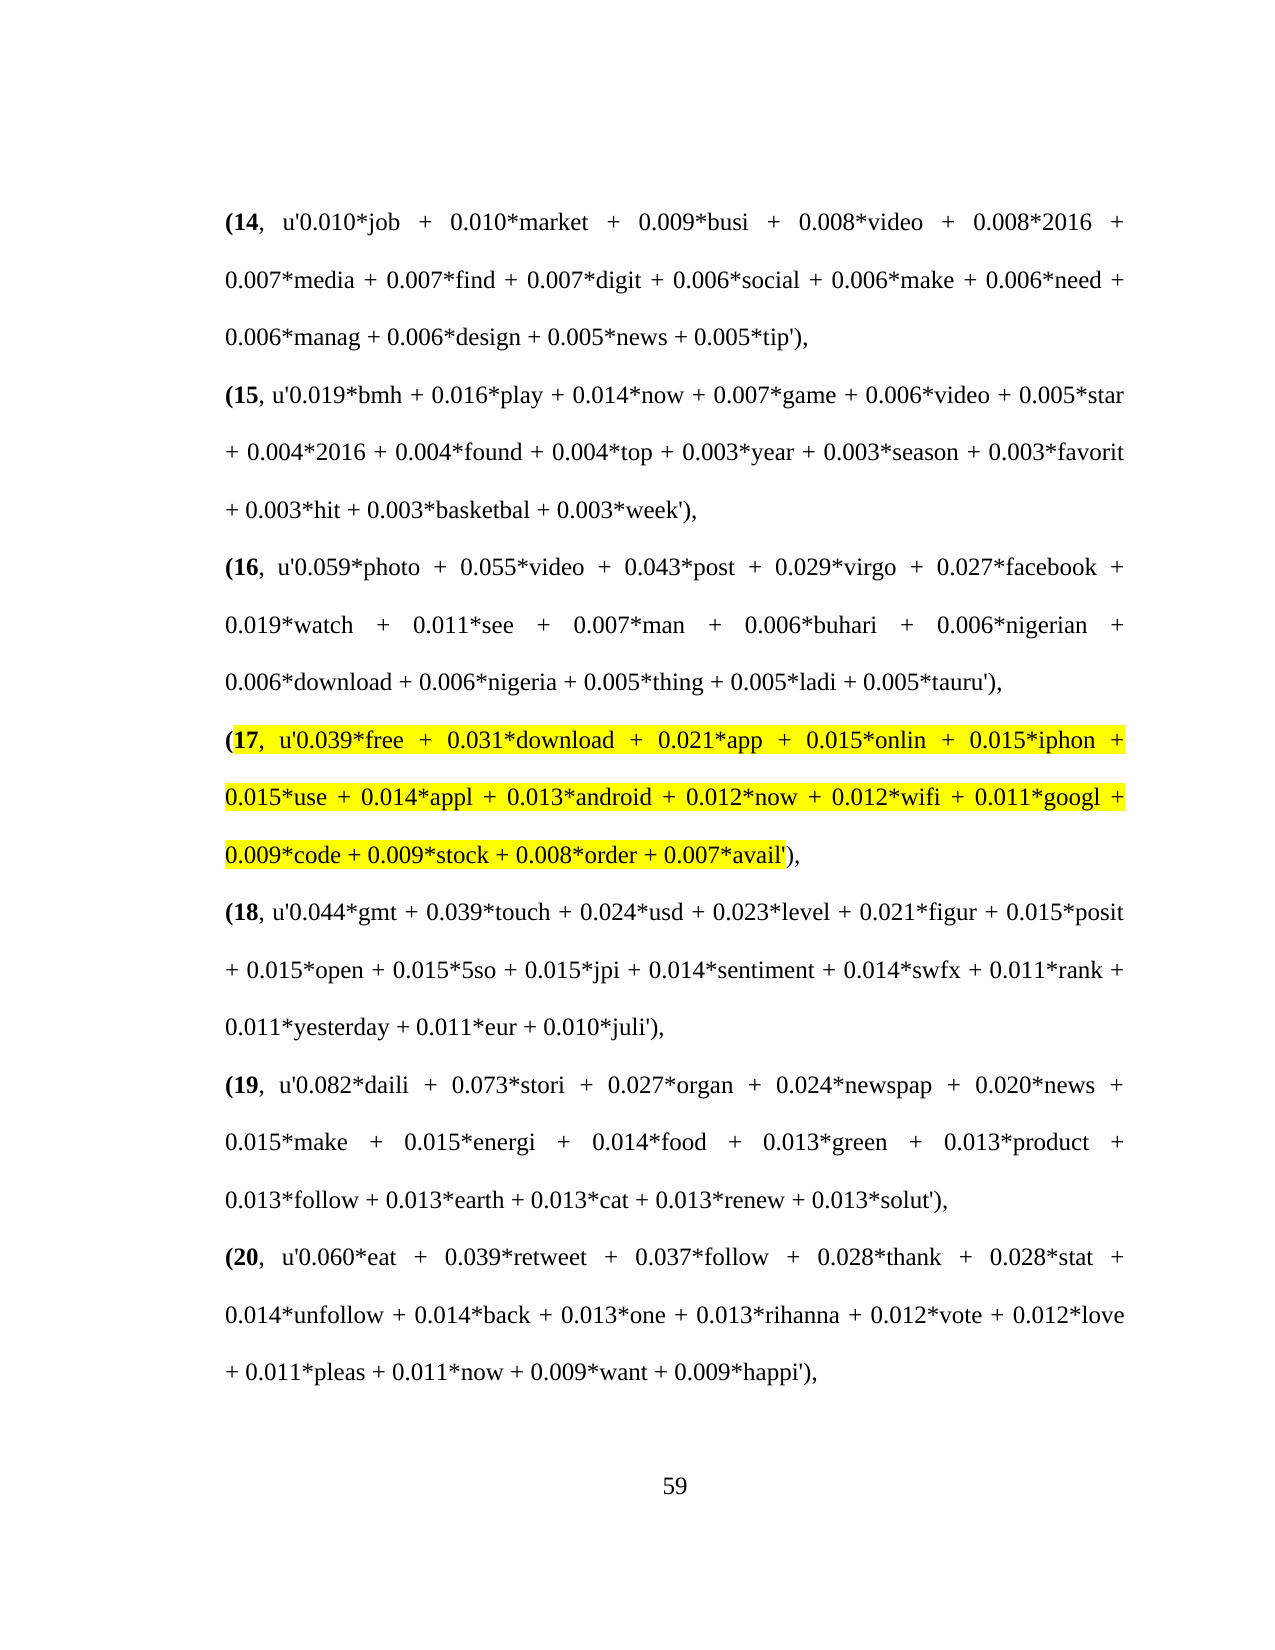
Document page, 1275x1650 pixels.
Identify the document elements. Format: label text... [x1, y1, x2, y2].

text (14, u'0.010*job + 0.010*market + 0.009*busi + 0.008*video + 0.008*2016 + 0.007*media + 0.007*find + 0.007*digit + 0.006*social + 0.006*make + 0.006*need + 0.006*manag + 0.006*design + 0.005*news + 0.005*tip'), [225, 207, 1125, 351]
text (19, u'0.082*daili + 0.073*stori + 0.027*organ + 0.024*newspap + 0.020*news + 0.015*make + 0.015*energi + 0.014*food + 0.013*green + 0.013*product + 0.013*follow + 0.013*earth + 0.013*cat + 0.013*renew + 0.013*solut'), [225, 1070, 1125, 1214]
text (18, u'0.044*gmt + 0.039*touch + 0.024*usd + 0.023*level + 0.021*figur + 0.015*posit + 0.015*open + 0.015*5so + 0.015*jpi + 0.014*sentiment + 0.014*swfx + 0.011*rank + 0.011*yesterday + 0.011*eur + 0.010*juli'), [225, 897, 1125, 1041]
text (15, u'0.019*bmh + 0.016*play + 0.014*now + 0.007*game + 0.006*video + 0.005*star + 0.004*2016 + 0.004*found + 0.004*top + 0.003*year + 0.003*season + 0.003*favorit + 0.003*hit + 0.003*basketbal + 0.003*week'), [225, 380, 1125, 524]
text (17, u'0.039*free + 0.031*download + 0.021*app + 0.015*onlin + 0.015*iphon + 0.015*use + 0.014*appl + 0.013*android + 0.012*now + 0.012*wifi + 0.011*googl + 0.009*code + 0.009*stock + 0.008*order + 0.007*avail'), [225, 725, 1125, 783]
text (17, u'0.039*free + 0.031*download + 0.021*app + 0.015*onlin + 0.015*iphon + 0.015*use + 0.014*appl + 0.013*android + 0.012*now + 0.012*wifi + 0.011*googl + 0.009*code + 0.009*stock + 0.008*order + 0.007*avail'), [225, 811, 1125, 869]
text (20, u'0.060*eat + 0.039*retweet + 0.037*follow + 0.028*thank + 0.028*stat + 0.014*unfollow + 0.014*back + 0.013*one + 0.013*rihanna + 0.012*vote + 0.012*love + 0.011*pleas + 0.011*now + 0.009*want + 0.009*happi'), [225, 1242, 1125, 1386]
text (16, u'0.059*photo + 0.055*video + 0.043*post + 0.029*virgo + 0.027*facebook + 0.019*watch + 0.011*see + 0.007*man + 0.006*buhari + 0.006*nigerian + 0.006*download + 0.006*nigeria + 0.005*thing + 0.005*ladi + 0.005*tauru'), [225, 552, 1125, 696]
